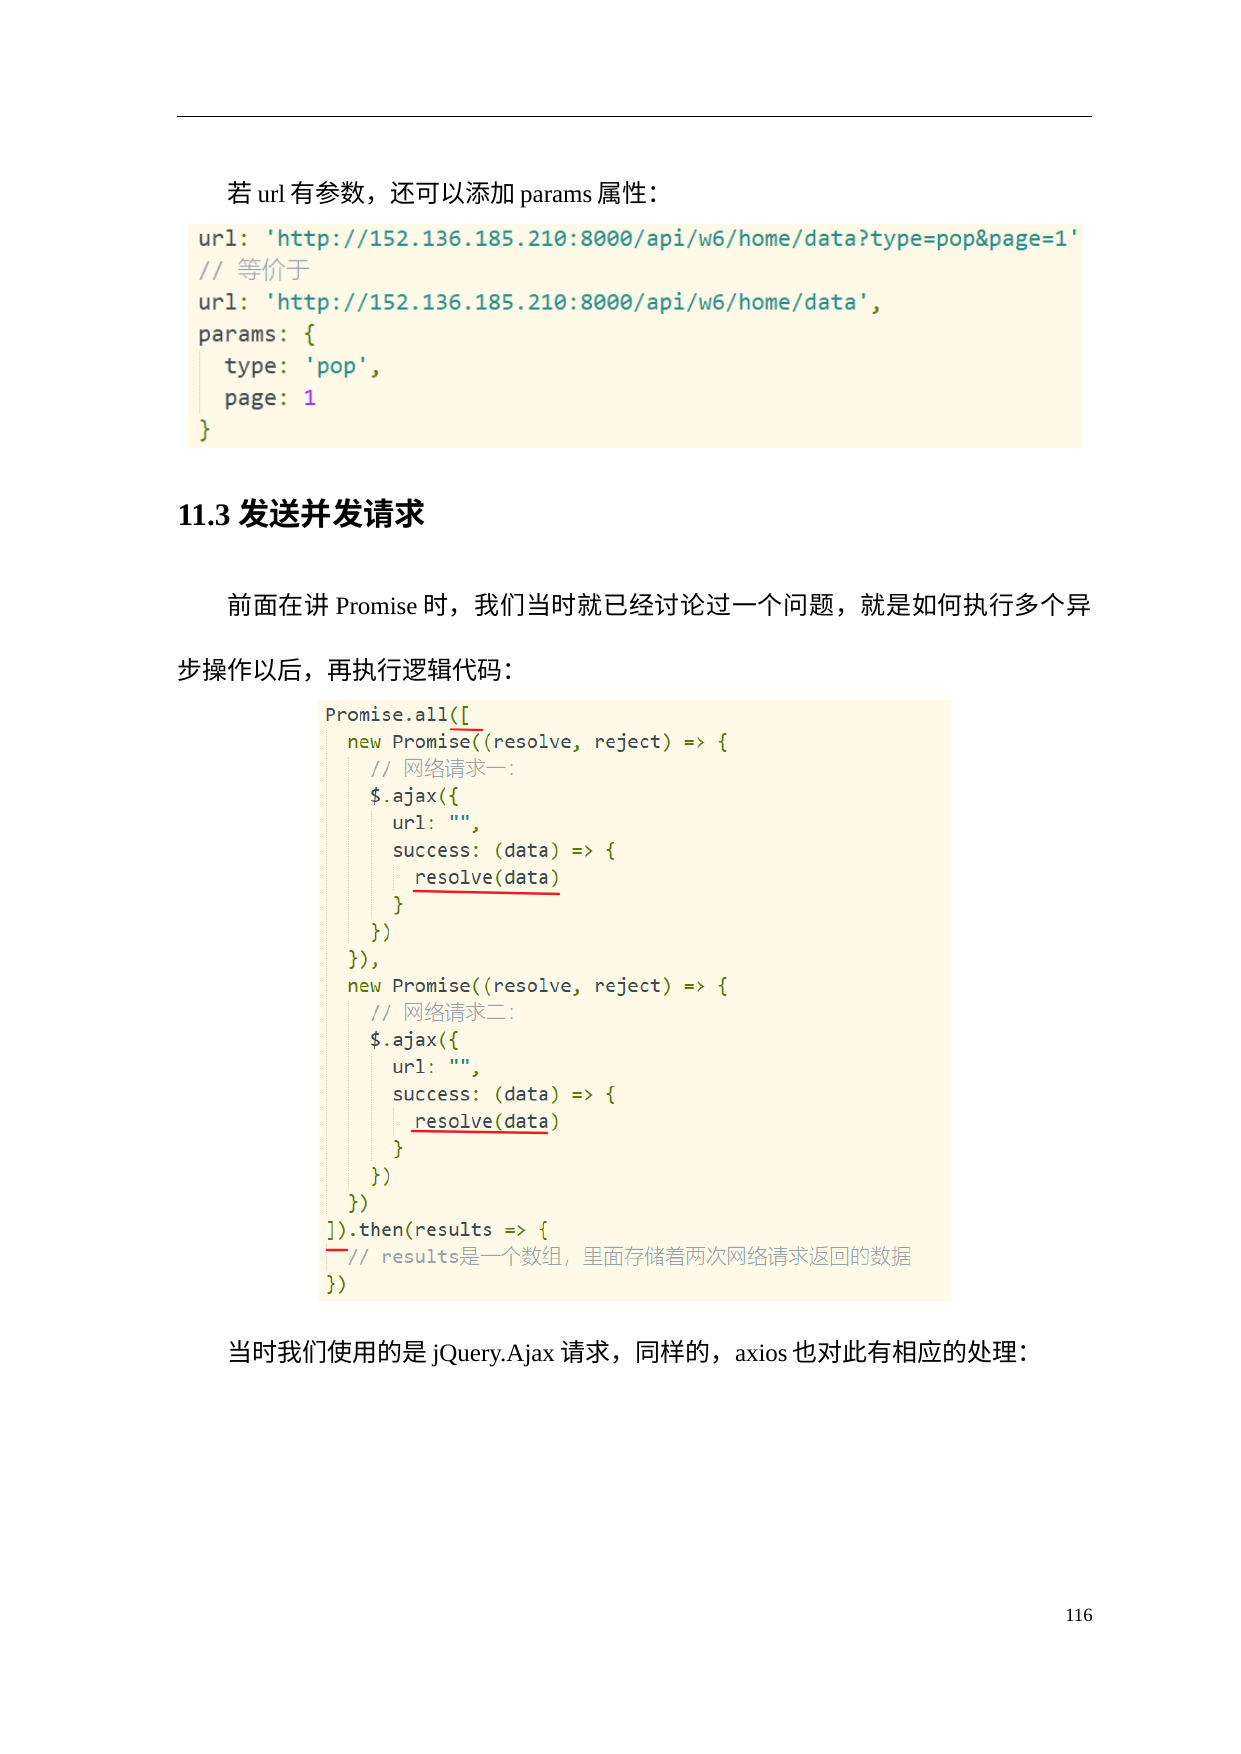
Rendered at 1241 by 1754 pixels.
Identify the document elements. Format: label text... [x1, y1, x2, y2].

picture [318, 700, 952, 1301]
text 若url有参数，还可以添加params属性： [177, 159, 1092, 224]
text 当时我们使用的是jQuery.Ajax请求，同样的，axios也对此有相应的处理： [177, 1318, 1092, 1383]
text 前面在讲Promise时，我们当时就已经讨论过一个问题，就是如何执行多个异步操作以后，再执行逻辑代码： [177, 571, 1092, 701]
subtitle 发送并发请求 [177, 479, 1092, 544]
picture [187, 224, 1083, 448]
